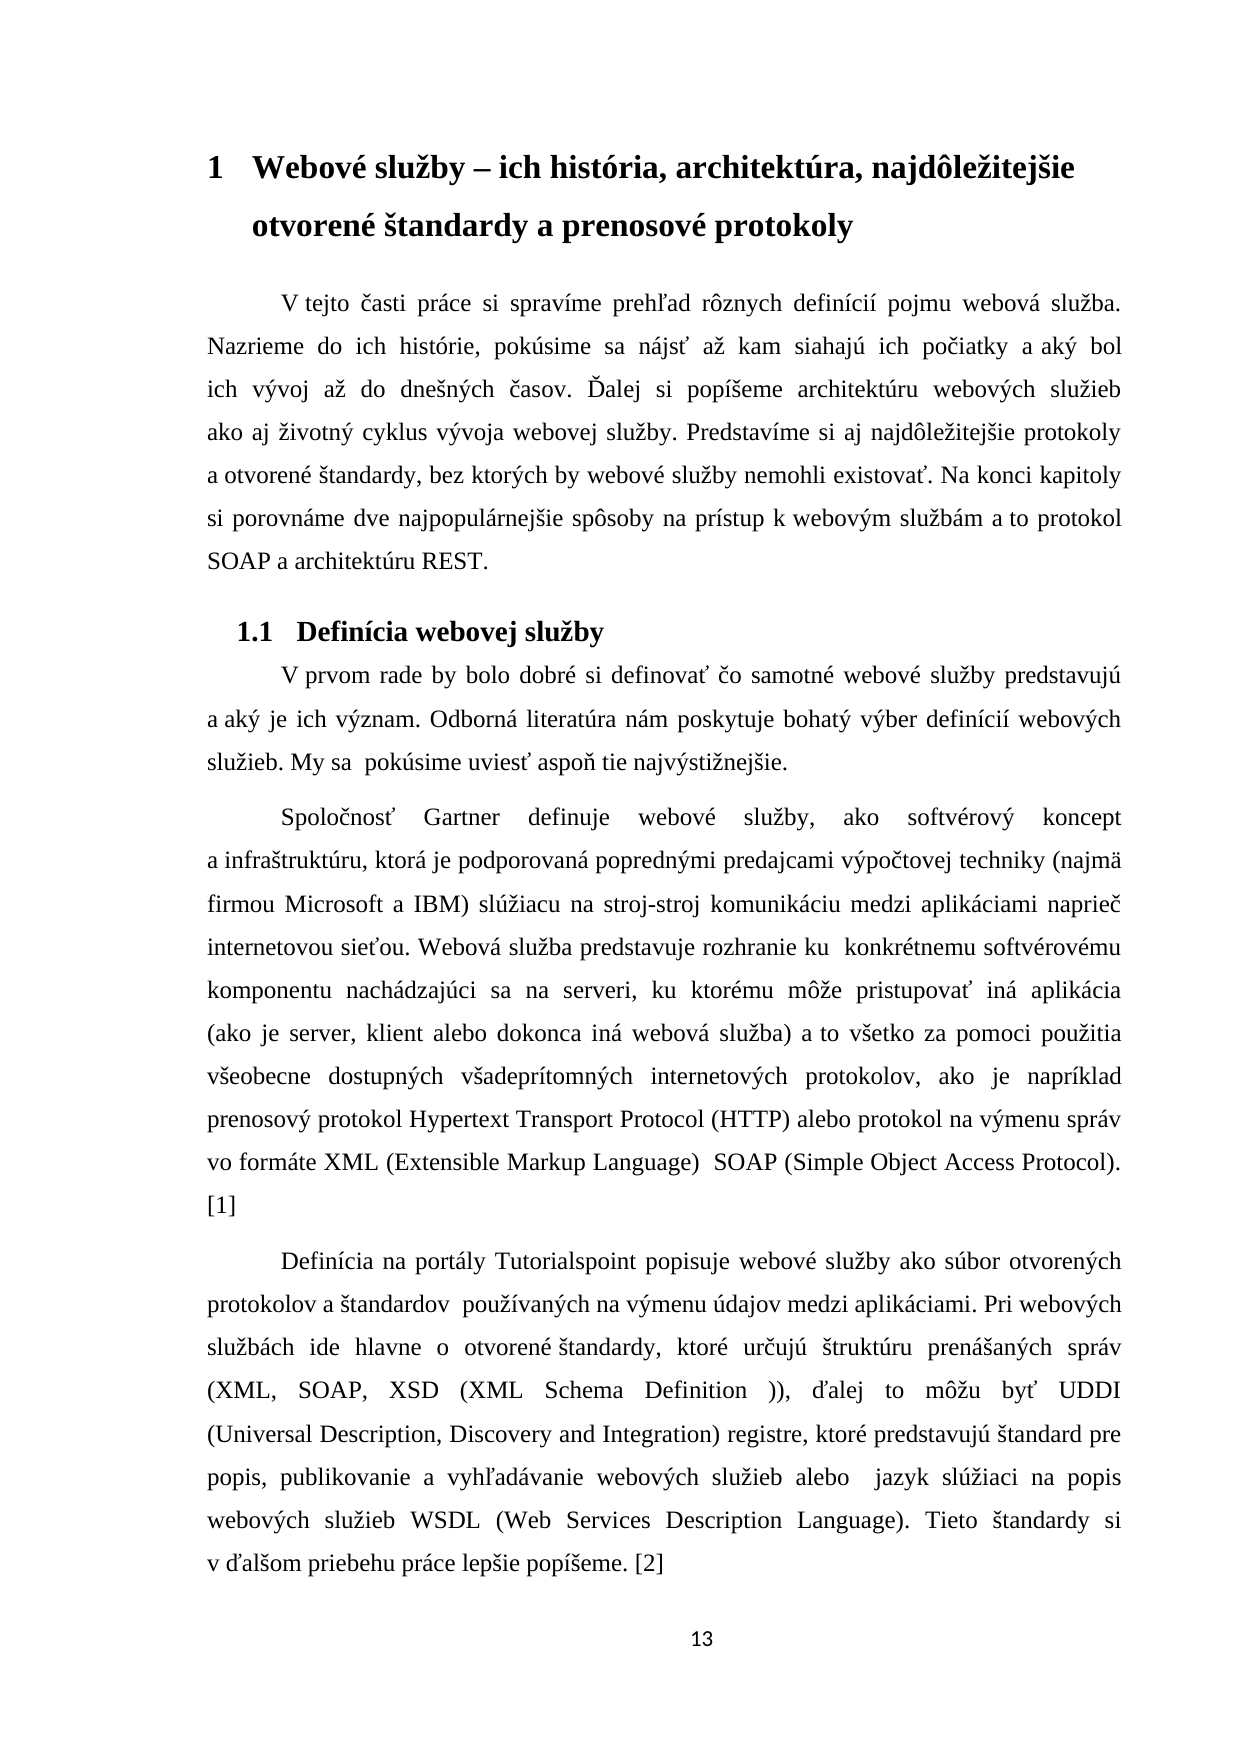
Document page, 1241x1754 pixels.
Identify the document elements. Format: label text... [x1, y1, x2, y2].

subtitle Definícia webovej služby [236, 614, 1122, 648]
text Spoločnosť Gartner definuje webové služby, ako softvérový koncept a infraštruktúru, ktorá je podporovaná poprednými predajcami výpočtovej techniky (najmä firmou Microsoft a IBM) slúžiacu na stroj-stroj komunikáciu medzi aplikáciami naprieč internetovou sieťou. Webová služba predstavuje rozhranie ku konkrétnemu softvérovému komponentu nachádzajúci sa na serveri, ku ktorému môže pristupovať iná aplikácia (ako je server, klient alebo dokonca iná webová služba) a to všetko za pomoci použitia všeobecne dostupných všadeprítomných internetových protokolov, ako je napríklad prenosový protokol Hypertext Transport Protocol (HTTP) alebo protokol na výmenu správ vo formáte XML (Extensible Markup Language) SOAP (Simple Object Access Protocol). [207, 802, 1122, 1219]
text V tejto časti práce si spravíme prehľad rôznych definícií pojmu webová služba. Nazrieme do ich histórie, pokúsime sa nájsť až kam siahajú ich počiatky a aký bol ich vývoj až do dnešných časov. Ďalej si popíšeme architektúru webových služieb ako aj životný cyklus vývoja webovej služby. Predstavíme si aj najdôležitejšie protokoly a otvorené štandardy, bez ktorých by webové služby nemohli existovať. Na konci kapitoly si porovnáme dve najpopulárnejšie spôsoby na prístup k webovým službám a to protokol SOAP a architektúru REST. [207, 288, 1122, 575]
subtitle Webové služby – ich história, architektúra, najdôležitejšie otvorené štandardy a prenosové protokoly [207, 148, 1122, 243]
text V prvom rade by bolo dobré si definovať čo samotné webové služby predstavujú a aký je ich význam. Odborná literatúra nám poskytuje bohatý výber definícií webových služieb. My sa pokúsime uviesť aspoň tie najvýstižnejšie. [207, 661, 1122, 776]
text Definícia na portály Tutorialspoint popisuje webové služby ako súbor otvorených protokolov a štandardov používaných na výmenu údajov medzi aplikáciami. Pri webových službách ide hlavne o otvorené štandardy, ktoré určujú štruktúru prenášaných správ (XML, SOAP, XSD (XML Schema Definition )), ďalej to môžu byť UDDI (Universal Description, Discovery and Integration) registre, ktoré predstavujú štandard pre popis, publikovanie a vyhľadávanie webových služieb alebo jazyk slúžiaci na popis webových služieb WSDL (Web Services Description Language). Tieto štandardy si v ďalšom priebehu práce lepšie popíšeme. [207, 1246, 1122, 1577]
